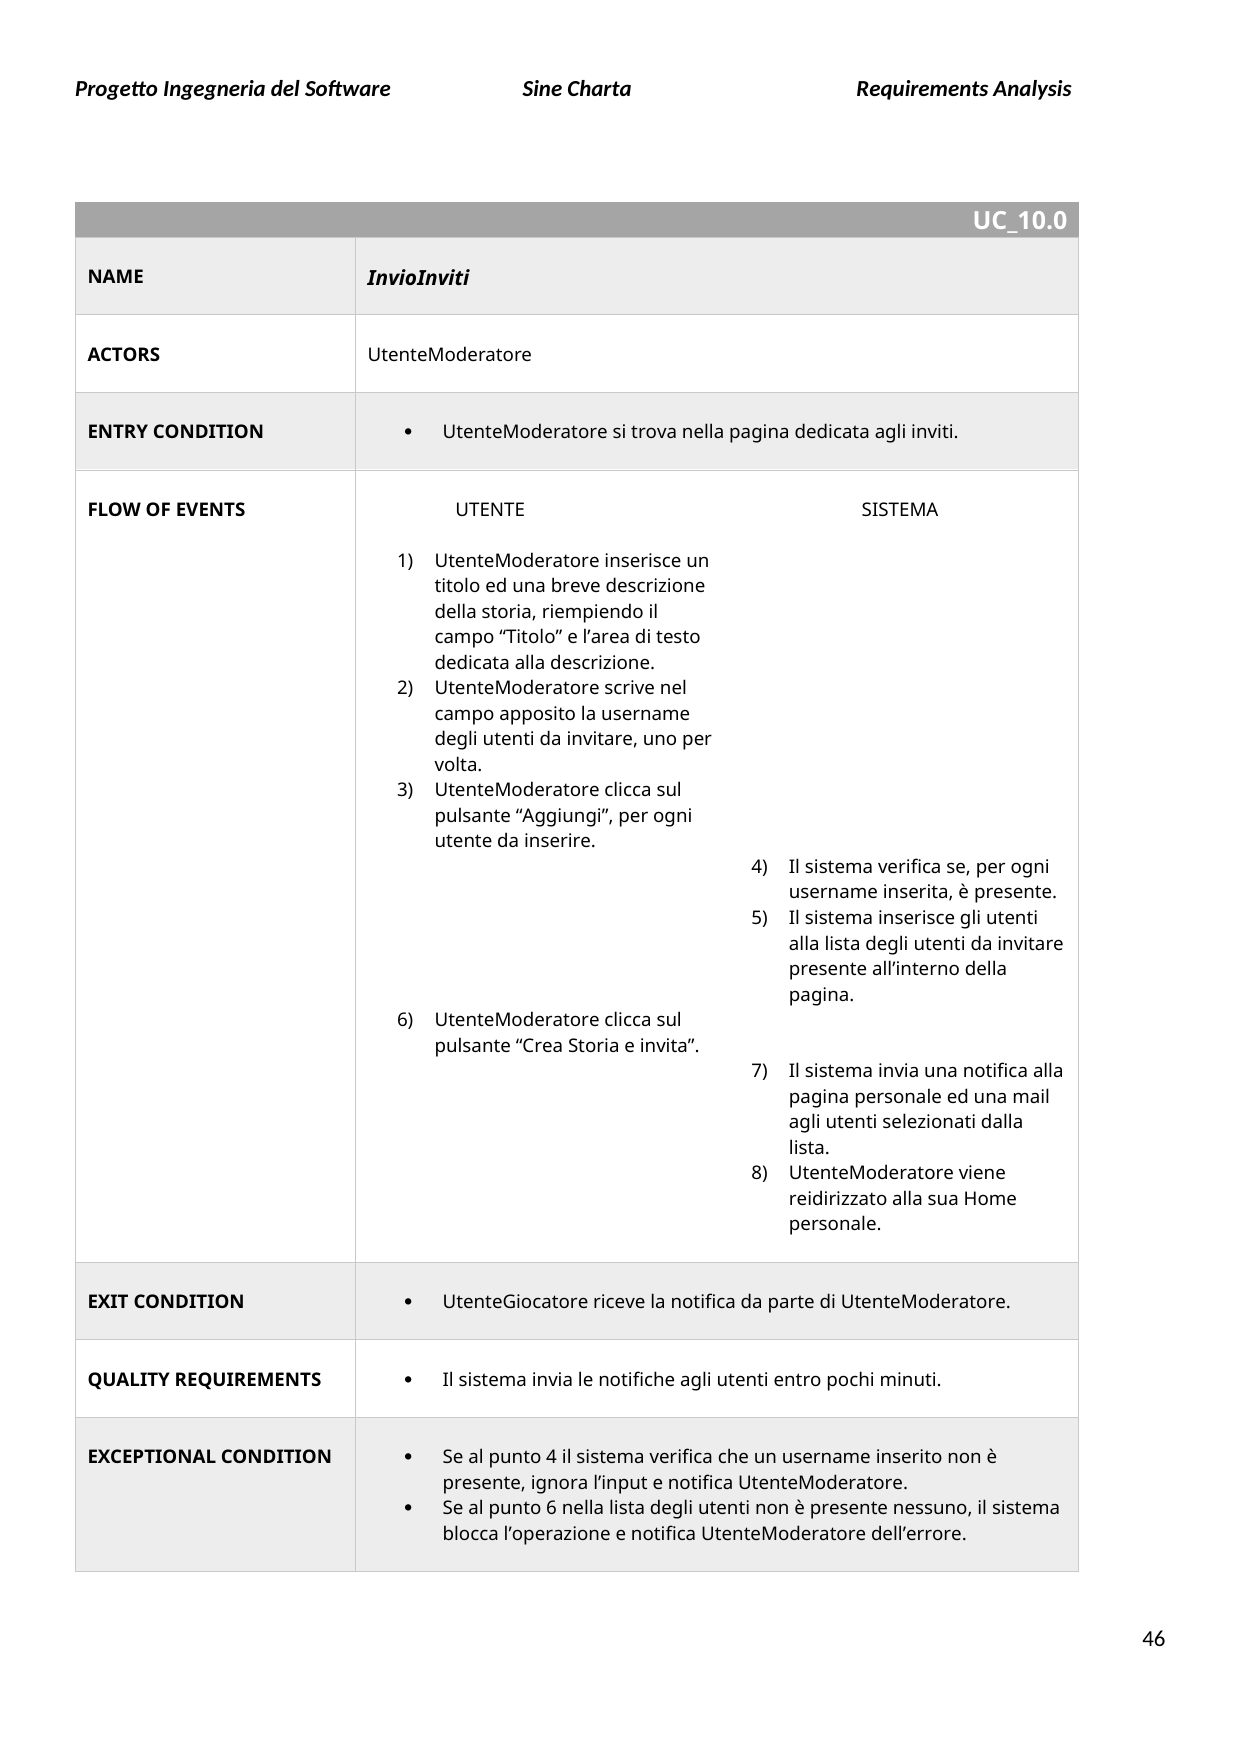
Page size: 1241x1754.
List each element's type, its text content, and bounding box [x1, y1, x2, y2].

table_cell ACTORS [76, 315, 355, 392]
table_header UC_10.0 [356, 203, 1078, 237]
table_cell EXCEPTIONAL CONDITION [76, 1418, 355, 1571]
table_cell EXIT CONDITION [76, 1263, 355, 1339]
table_cell FLOW OF EVENTS [76, 471, 355, 1262]
table_cell InvioInviti [356, 238, 1078, 314]
table_cell QUALITY REQUIREMENTS [76, 1340, 355, 1417]
table_cell ENTRY CONDITION [76, 393, 355, 469]
table_cell Se al punto 4 il sistema verifica che un username inserito non è presente, ignora l’input e notifica UtenteModeratore. Se al punto 6 nella lista degli utenti non è presente nessuno, il sistema blocca l’operazione e notifica UtenteModeratore dell’errore. [356, 1418, 1078, 1571]
table_cell UtenteModeratore si trova nella pagina dedicata agli inviti. [356, 393, 1078, 469]
table_cell UtenteGiocatore riceve la notifica da parte di UtenteModeratore. [356, 1263, 1078, 1339]
table_cell UtenteModeratore [356, 315, 1078, 392]
table_cell UTENTE SISTEMA UtenteModeratore inserisce un titolo ed una breve descrizione della storia, riempiendo il campo “Titolo” e l’area di testo dedicata alla descrizione. UtenteModeratore scrive nel campo apposito la username degli utenti da invitare, uno per volta. UtenteModeratore clicca sul pulsante “Aggiungi”, per ogni utente da inserire. Il sistema verifica se, per ogni username inserita, è presente. Il sistema inserisce gli utenti alla lista degli utenti da invitare presente all’interno della pagina. UtenteModeratore clicca sul pulsante “Crea Storia e invita”. Il sistema invia una notifica alla pagina personale ed una mail agli utenti selezionati dalla lista. UtenteModeratore viene reidirizzato alla sua Home personale. [356, 471, 1078, 1262]
table_header [76, 203, 355, 237]
table_cell Il sistema invia le notifiche agli utenti entro pochi minuti. [356, 1340, 1078, 1417]
table_cell NAME [76, 238, 355, 314]
